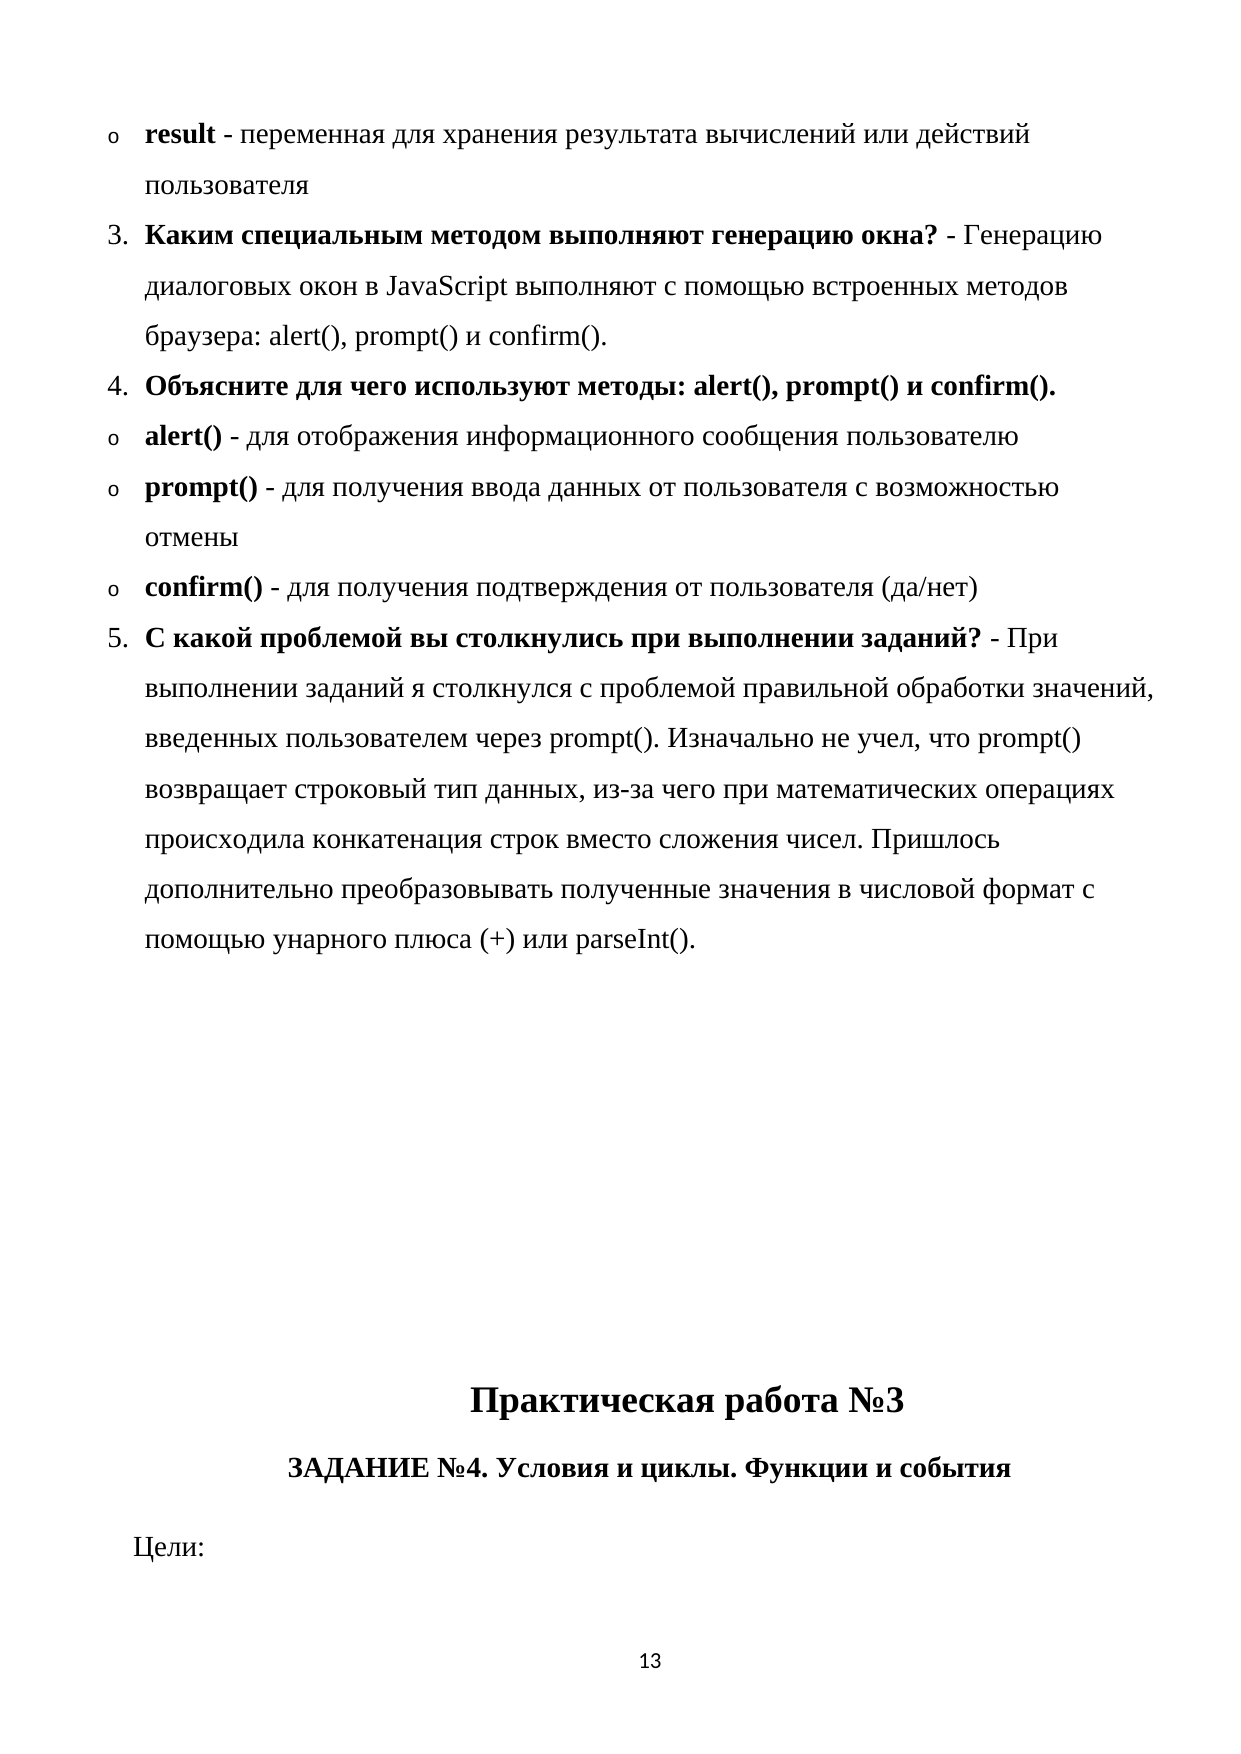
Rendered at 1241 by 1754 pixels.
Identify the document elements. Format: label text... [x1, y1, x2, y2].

list result - переменная для хранения результата вычислений или действий пользователя [107, 117, 1155, 201]
list confirm() - для получения подтверждения от пользователя (да/нет) [107, 569, 1155, 603]
list Каким специальным методом выполняют генерацию окна? - Генерацию диалоговых окон в JavaScript выполняют с помощью встроенных методов браузера: alert(), prompt() и confirm(). [107, 217, 1155, 351]
text Практическая работа №3 [208, 1377, 1166, 1421]
list alert() - для отображения информационного сообщения пользователю [107, 418, 1155, 452]
text Цели: [133, 1529, 1166, 1563]
list С какой проблемой вы столкнулись при выполнении заданий? - При выполнении заданий я столкнулся с проблемой правильной обработки значений, введенных пользователем через prompt(). Изначально не учел, что prompt() возвращает строковый тип данных, из-за чего при математических операциях происходила конкатенация строк вместо сложения чисел. Пришлось дополнительно преобразовывать полученные значения в числовой формат с помощью унарного плюса (+) или parseInt(). [107, 620, 1155, 955]
list prompt() - для получения ввода данных от пользователя с возможностью отмены [107, 469, 1155, 553]
text ЗАДАНИЕ №4. Условия и циклы. Функции и события [144, 1450, 1155, 1483]
list Объясните для чего используют методы: alert(), prompt() и confirm(). [107, 368, 1155, 402]
